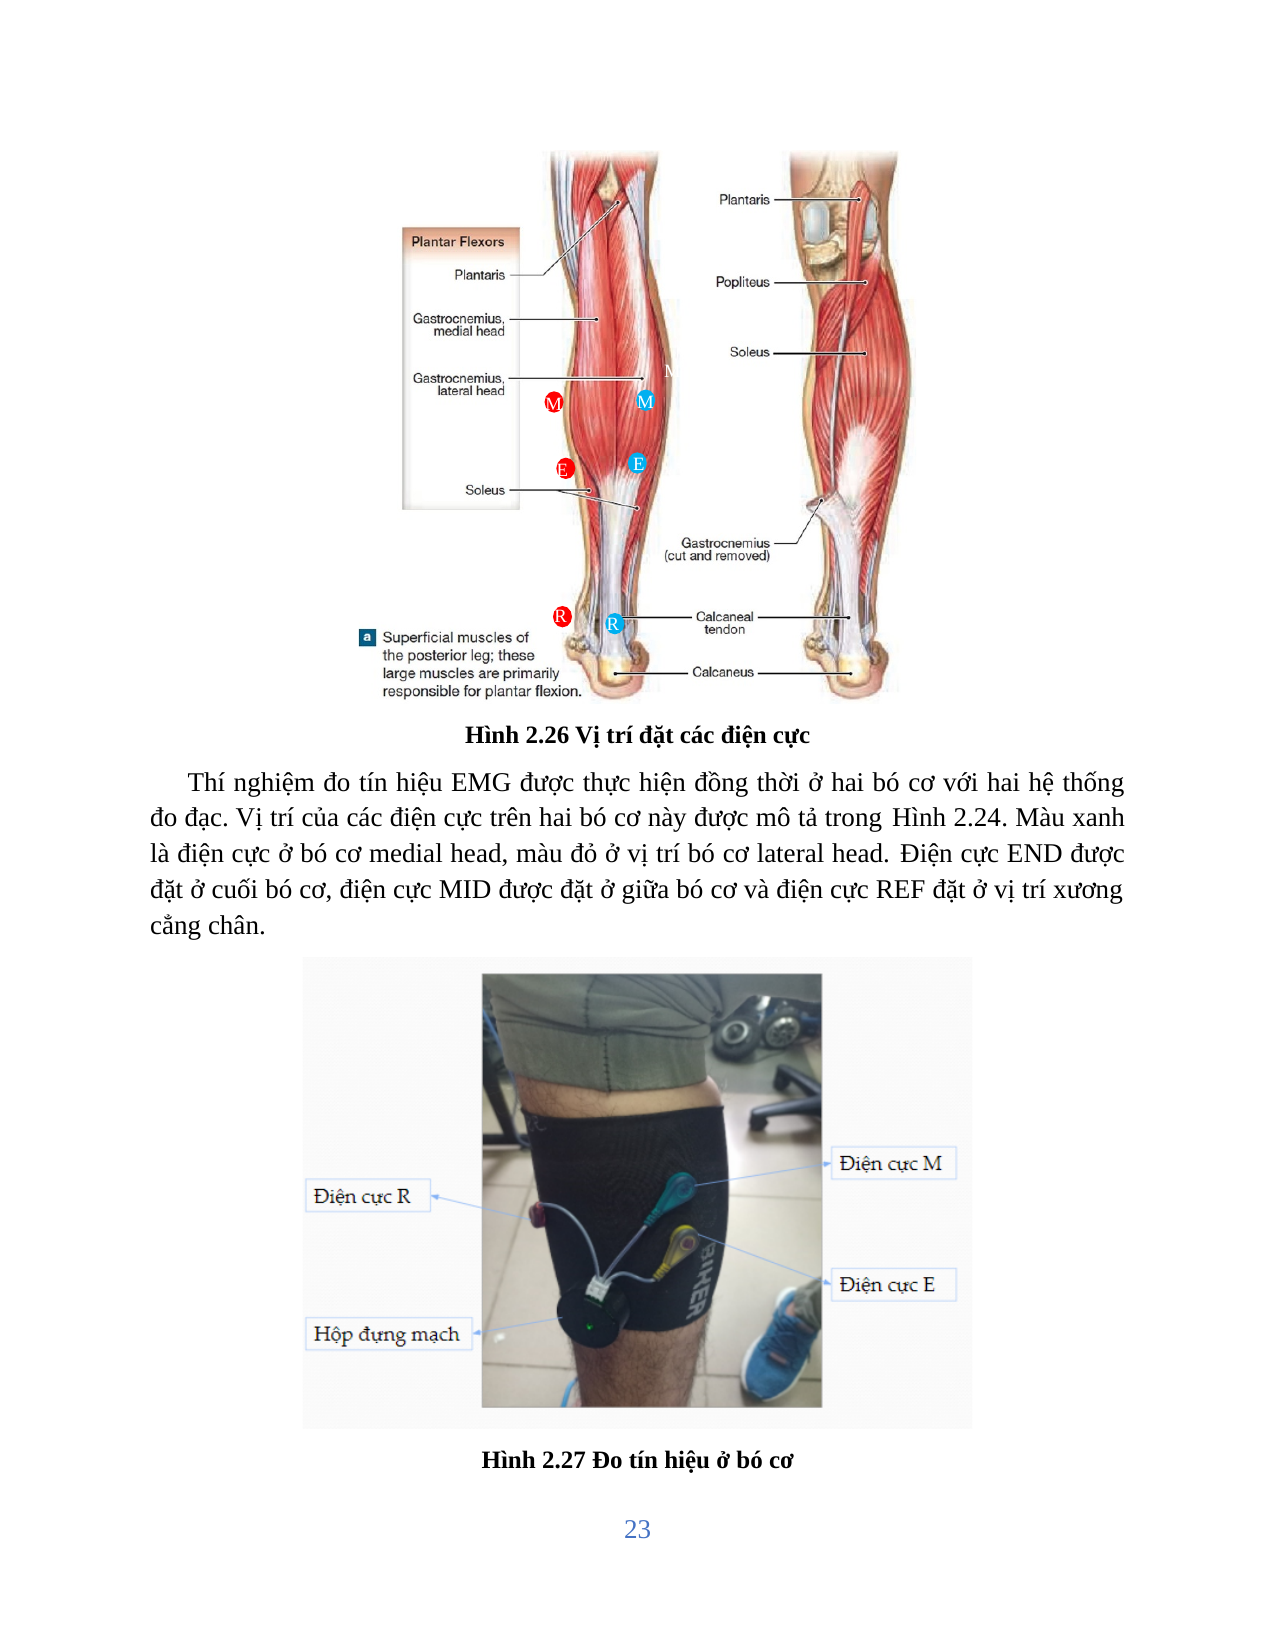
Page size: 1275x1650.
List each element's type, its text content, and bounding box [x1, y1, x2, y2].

picture [302, 957, 973, 1429]
picture [358, 150, 917, 704]
text Thí nghiệm đo tín hiệu EMG được thực hiện đồng thời ở hai bó cơ với hai hệ thống đo đạc. Vị trí của các điện cực trên hai bó cơ này được mô tả trong Hình 2.24. Màu xanh là điện cực ở bó cơ medial head, màu đỏ ở vị trí bó cơ lateral head. Điện cực END được đặt ở cuối bó cơ, điện cực MID được đặt ở giữa bó cơ và điện cực REF đặt ở vị trí xương cẳng chân. [150, 766, 1125, 940]
